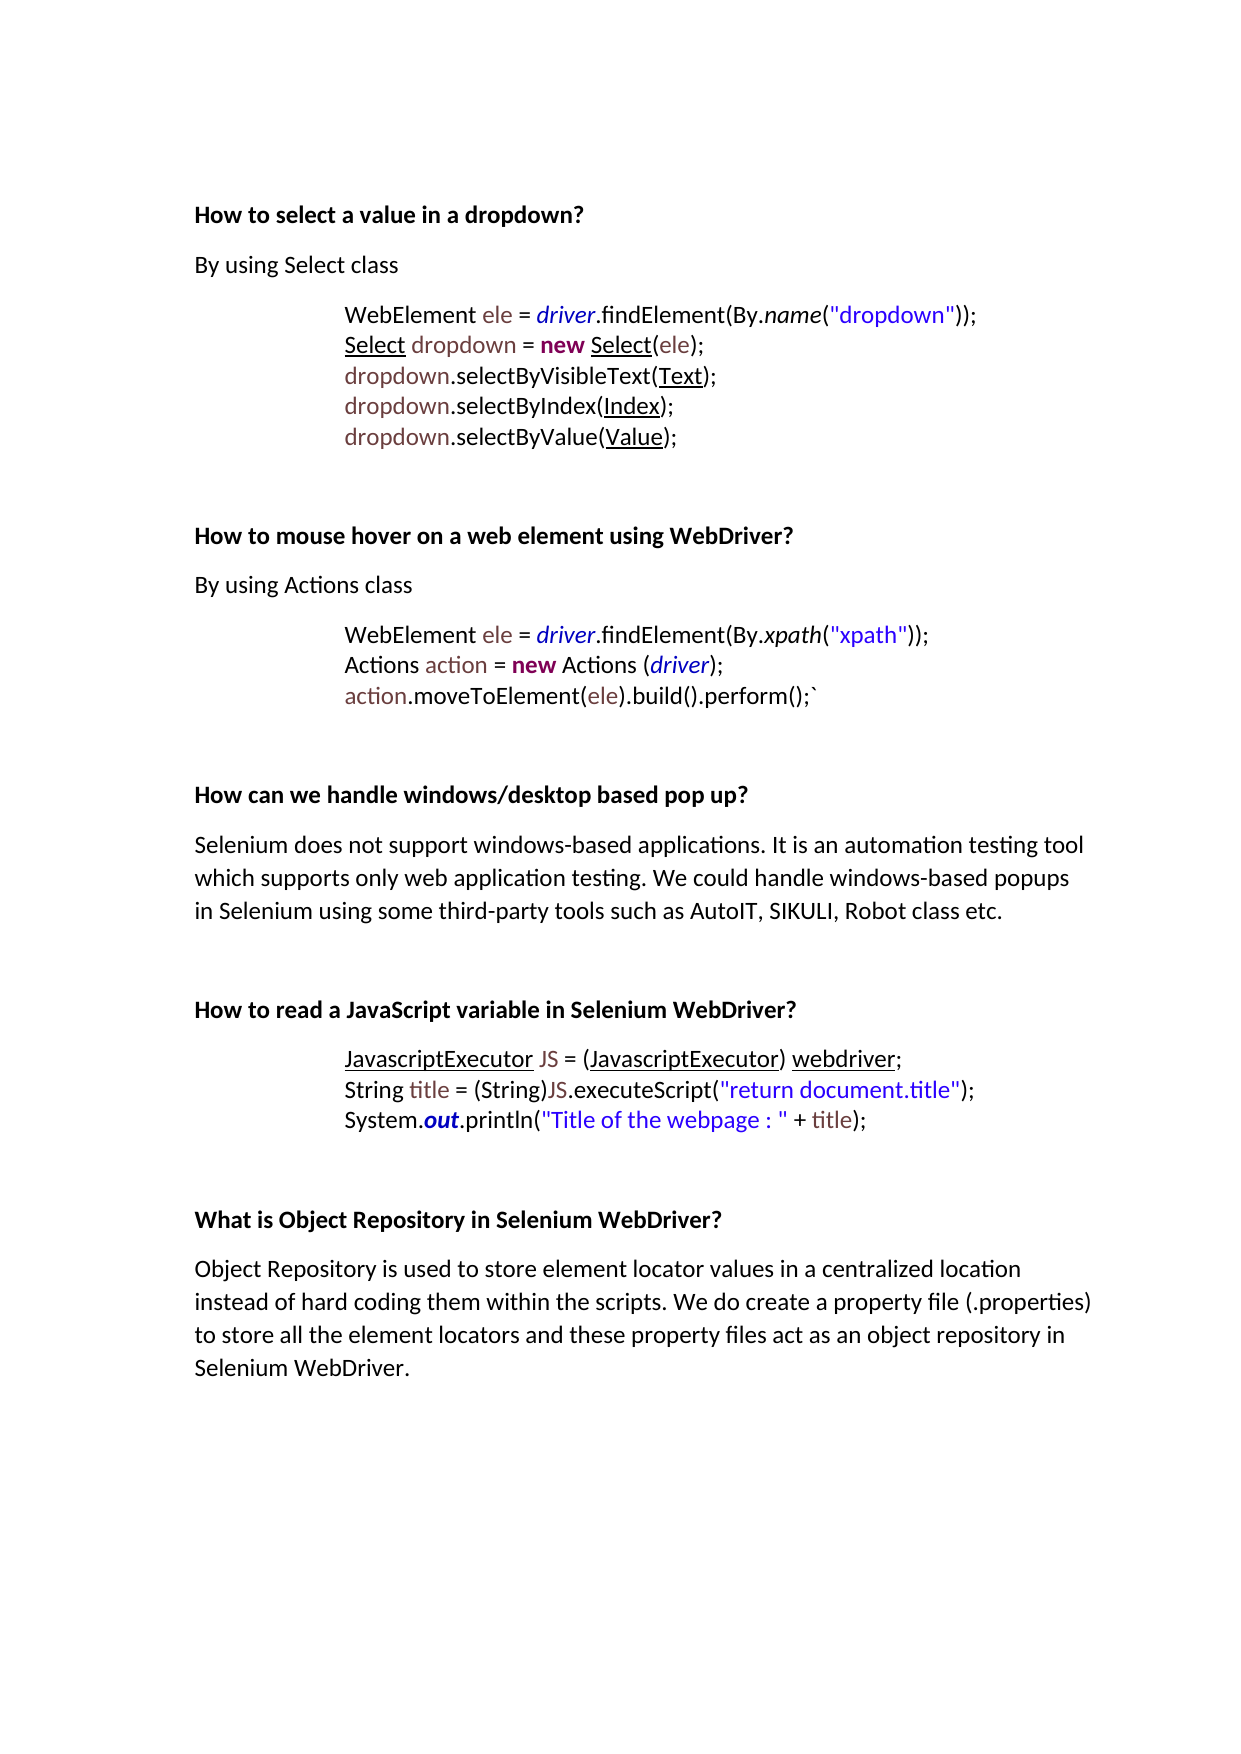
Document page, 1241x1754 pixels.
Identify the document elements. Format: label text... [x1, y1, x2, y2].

text How to select a value in a dropdown? [194, 199, 1094, 230]
text System.out.println("Title of the webpage : " + title); [194, 1104, 1094, 1135]
text dropdown.selectByIndex(Index); [194, 390, 1094, 421]
text Select dropdown = new Select(ele); [194, 329, 1094, 360]
text How to read a JavaScript variable in Selenium WebDriver? [194, 994, 1094, 1024]
text Actions action = new Actions (driver); [194, 650, 1094, 680]
text WebElement ele = driver.findElement(By.name("dropdown")); [269, 299, 1094, 329]
text What is Object Repository in Selenium WebDriver? [194, 1204, 1094, 1234]
text dropdown.selectByVisibleText(Text); [194, 360, 1094, 390]
text JavascriptExecutor JS = (JavascriptExecutor) webdriver; [194, 1043, 1094, 1074]
text WebElement ele = driver.findElement(By.xpath("xpath")); [269, 619, 1094, 650]
text Selenium does not support windows-based applications. It is an automation testing tool which supports only web application testing. We could handle windows-based popups in Selenium using some third-party tools such as AutoIT, SIKULI, Robot class etc. [194, 829, 1094, 925]
text How can we handle windows/desktop based pop up? [194, 779, 1094, 810]
text action.moveToElement(ele).build().perform();` [194, 680, 1094, 711]
text String title = (String)JS.executeScript("return document.title"); [344, 1074, 1094, 1104]
text By using Actions class [194, 569, 1094, 600]
text By using Select class [194, 249, 1094, 280]
text Object Repository is used to store element locator values in a centralized location instead of hard coding them within the scripts. We do create a property file (.properties) to store all the element locators and these property files act as an object repository in Selenium WebDriver. [194, 1253, 1094, 1383]
text How to mouse hover on a web element using WebDriver? [194, 520, 1094, 551]
text dropdown.selectByValue(Value); [194, 421, 1094, 451]
